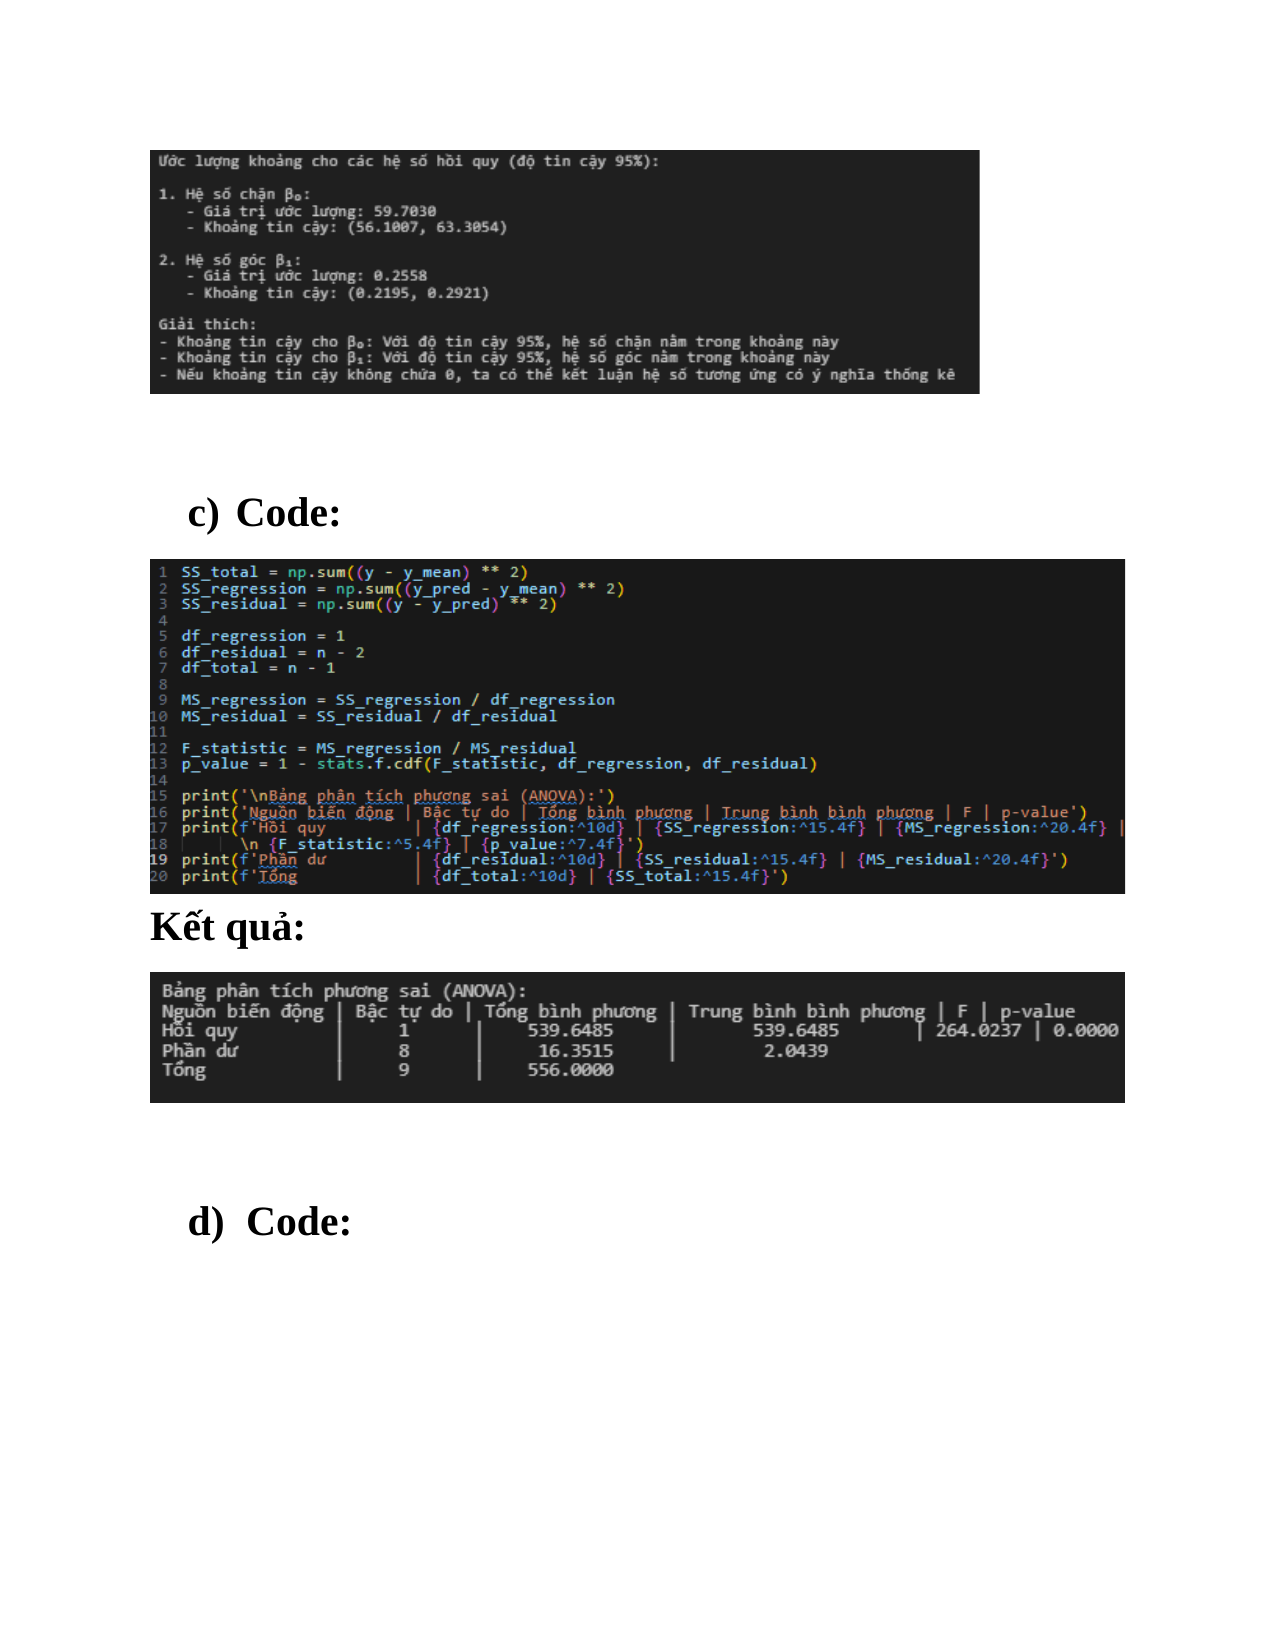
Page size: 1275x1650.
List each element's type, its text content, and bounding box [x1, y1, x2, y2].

text Kết quả: [150, 894, 1125, 949]
picture [150, 559, 1125, 894]
picture [150, 150, 980, 394]
list Code: [187, 1196, 1125, 1244]
list Code: [187, 487, 1125, 535]
picture [150, 972, 1125, 1103]
